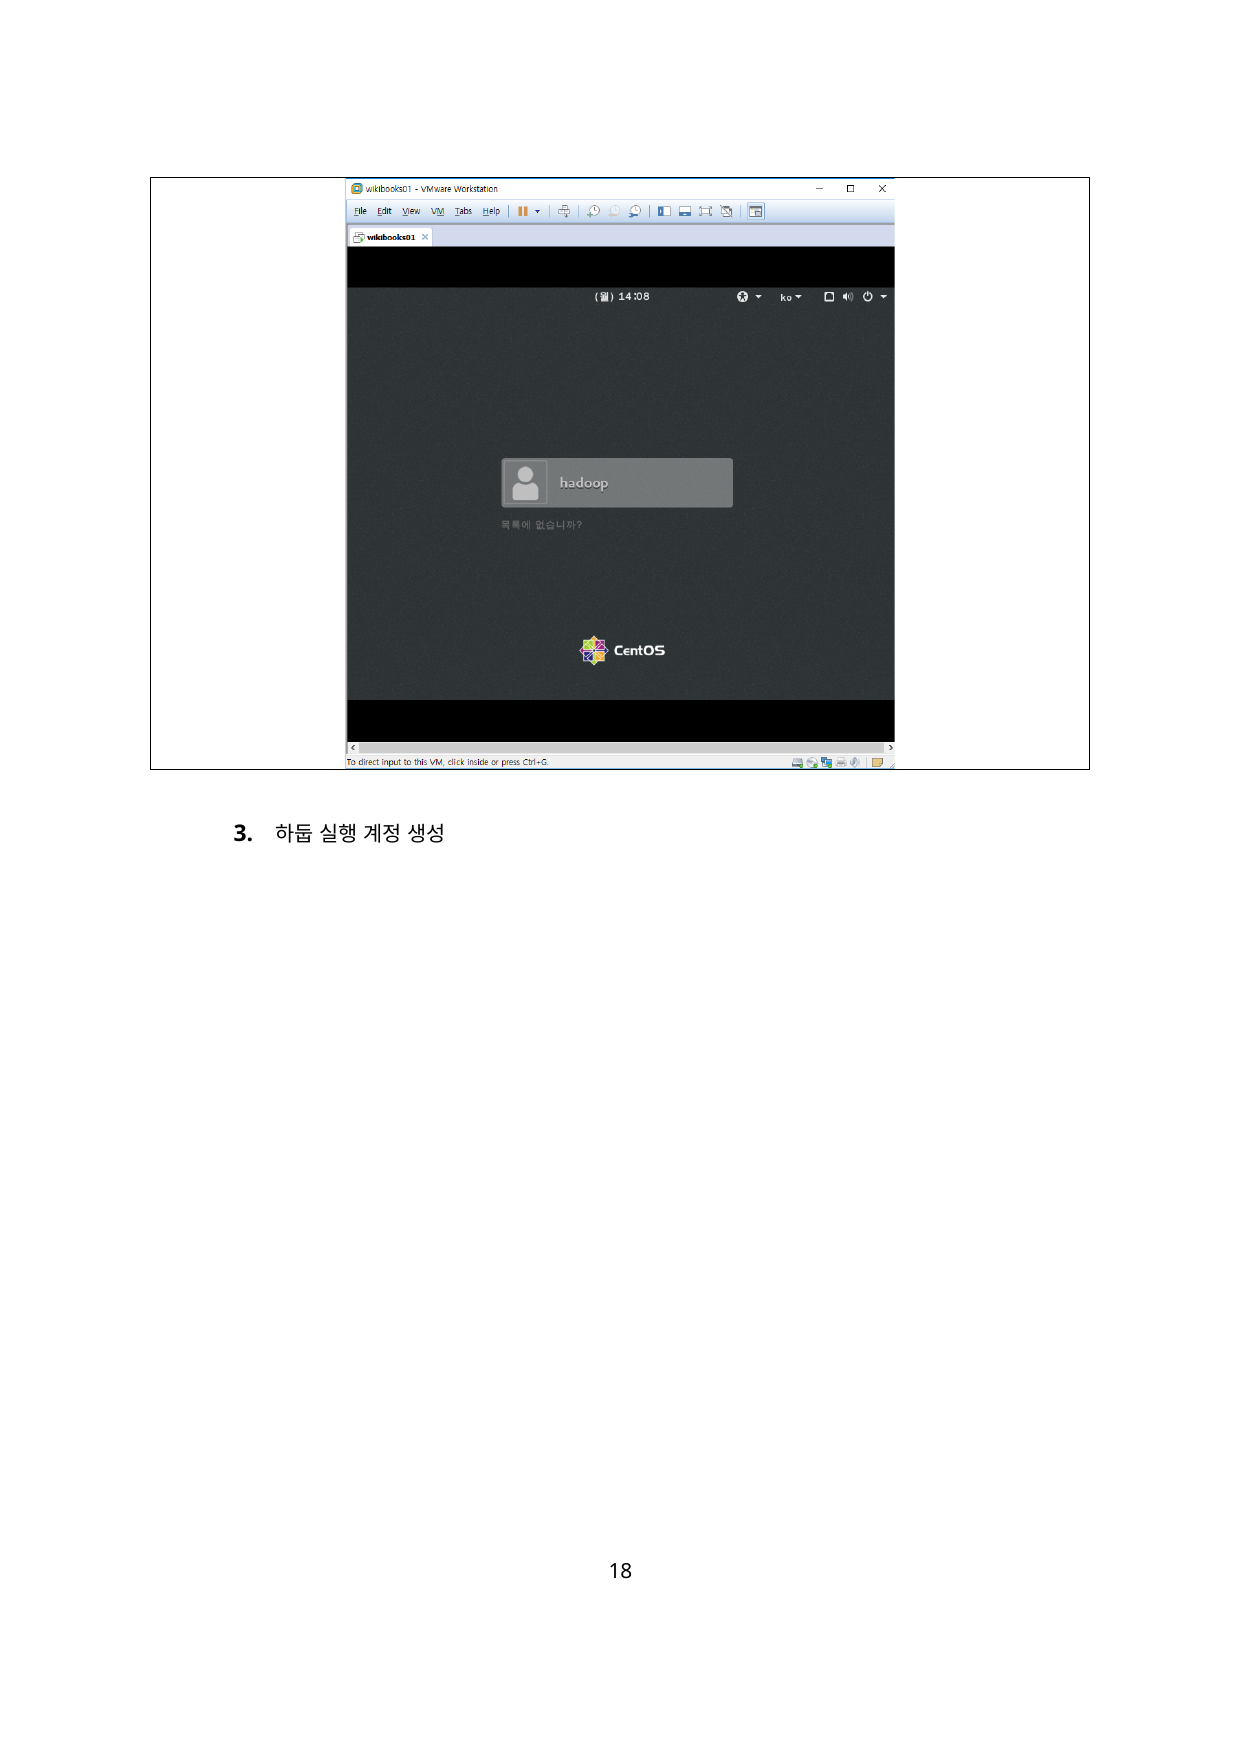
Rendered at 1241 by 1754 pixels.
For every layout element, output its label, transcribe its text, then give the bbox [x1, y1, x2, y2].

table_cell [151, 178, 345, 769]
table_cell [895, 178, 1089, 769]
picture [345, 178, 895, 769]
list 하둡 실행 계정 생성 [233, 817, 1090, 848]
